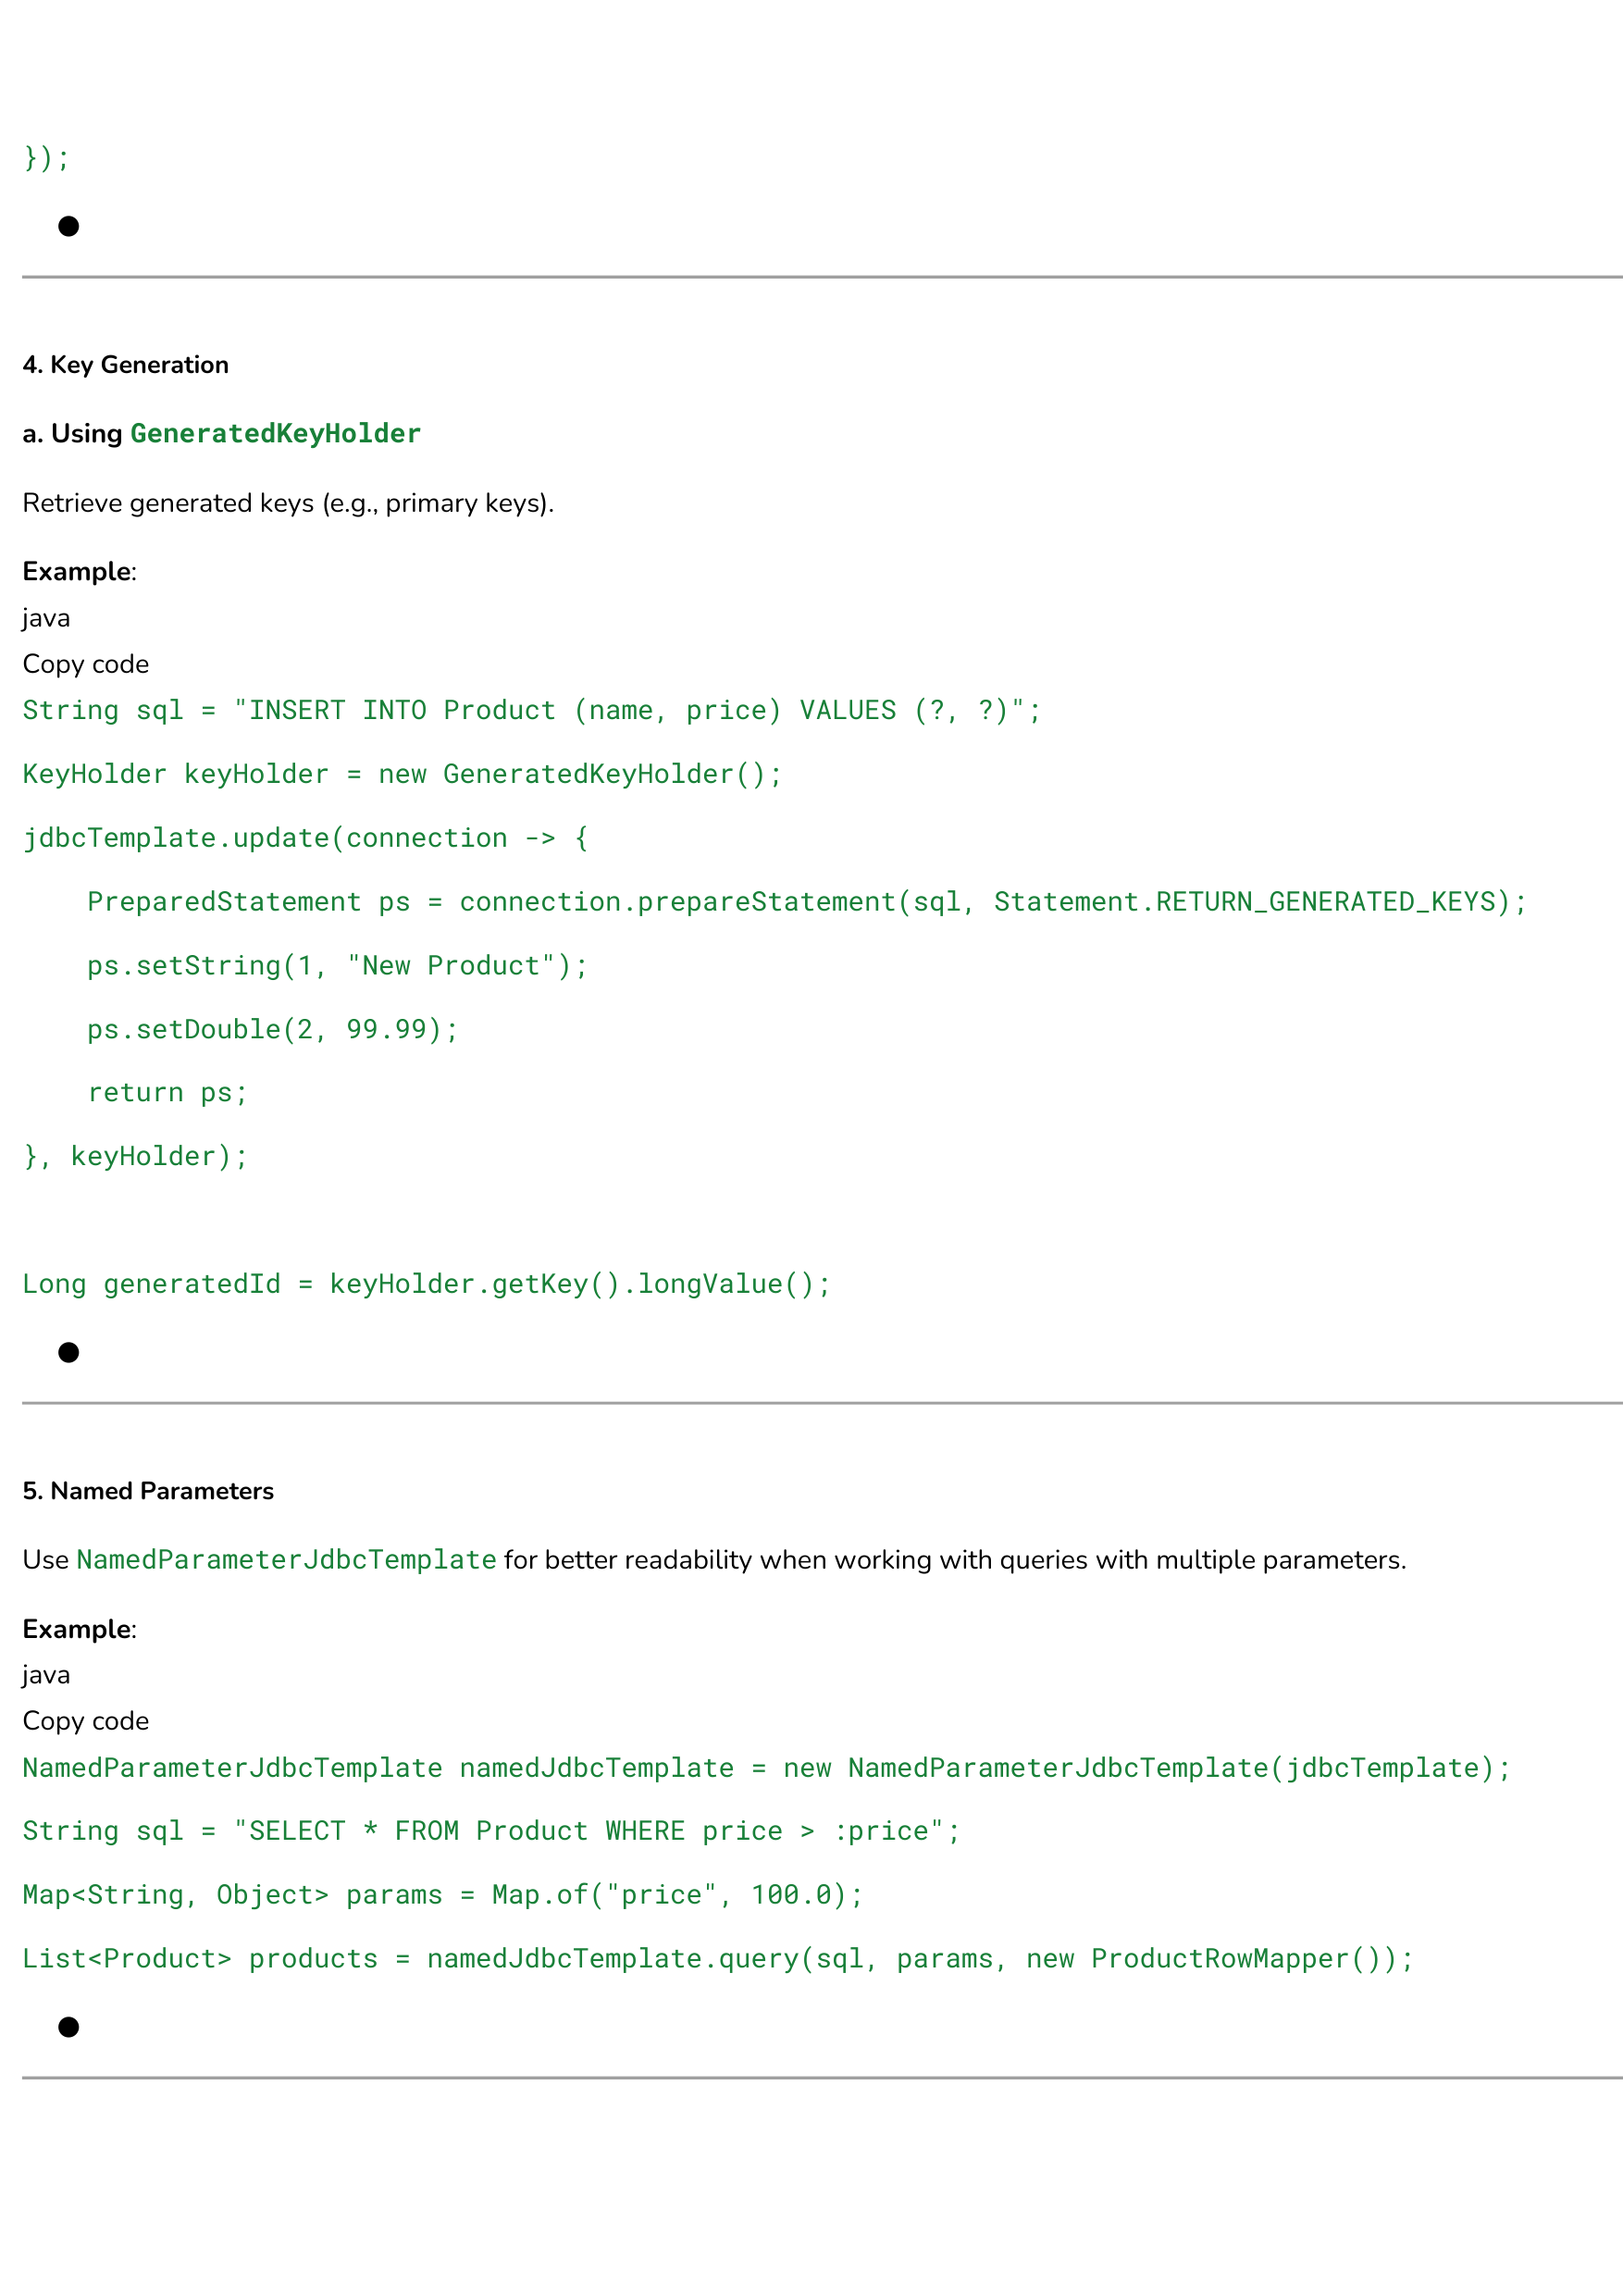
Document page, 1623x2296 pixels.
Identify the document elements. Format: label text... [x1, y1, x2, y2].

subtitle 5. Named Parameters [22, 1474, 1623, 1508]
text Use NamedParameterJdbcTemplate for better readability when working with queries with multiple parameters. [22, 1540, 1623, 1578]
text ps.setDouble(2, 99.99); [22, 1010, 1623, 1046]
text Retrieve generated keys (e.g., primary keys). [22, 485, 1623, 521]
text KeyHolder keyHolder = new GeneratedKeyHolder(); [22, 755, 1623, 790]
text Long generatedId = keyHolder.getKey().longValue(); [22, 1265, 1623, 1300]
text return ps; [22, 1074, 1623, 1110]
text jdbcTemplate.update(connection -> { [22, 819, 1623, 854]
text Example: java Copy code String sql = "INSERT INTO Product (name, price) VALUES (?, ?)"; [22, 553, 1623, 727]
subtitle a. Using GeneratedKeyHolder [22, 415, 1623, 452]
text Map<String, Object> params = Map.of("price", 100.0); [22, 1876, 1623, 1912]
text List<Product> products = namedJdbcTemplate.query(sql, params, new ProductRowMapper()); [22, 1940, 1623, 1975]
text }); [22, 139, 1623, 174]
text ps.setString(1, "New Product"); [22, 947, 1623, 982]
subtitle 4. Key Generation [22, 349, 1623, 382]
text PreparedStatement ps = connection.prepareStatement(sql, Statement.RETURN_GENERATED_KEYS); [22, 883, 1623, 918]
text }, keyHolder); [22, 1137, 1623, 1173]
text String sql = "SELECT * FROM Product WHERE price > :price"; [22, 1812, 1623, 1848]
text Example: java Copy code NamedParameterJdbcTemplate namedJdbcTemplate = new NamedParameterJdbcTemplate(jdbcTemplate); [22, 1611, 1623, 1784]
